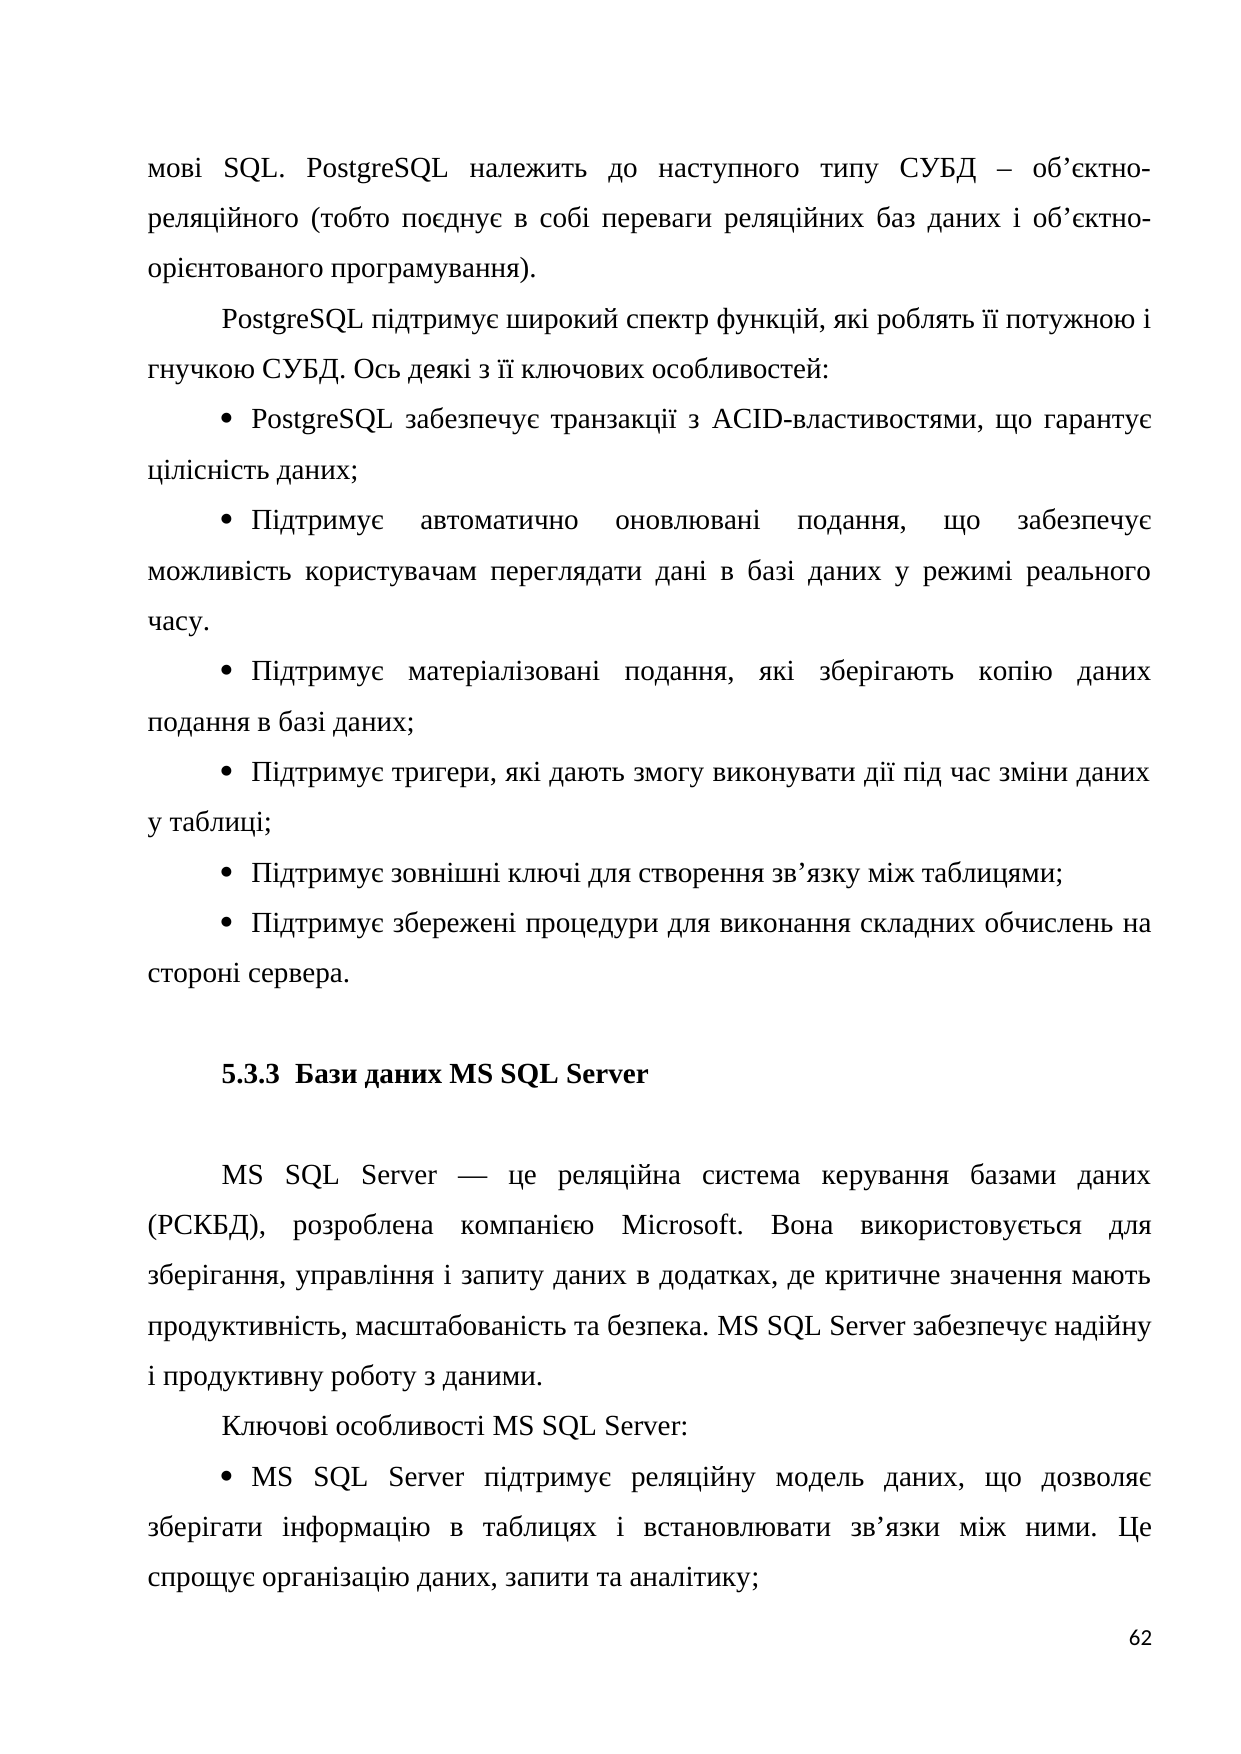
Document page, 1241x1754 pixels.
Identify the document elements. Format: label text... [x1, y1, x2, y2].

text PostgreSQL підтримує широкий спектр функцій, які роблять її потужною і гнучкою СУБД. Ось деякі з її ключових особливостей: [147, 301, 1152, 385]
list Підтримує зовнішні ключі для створення зв’язку між таблицями; [147, 855, 1152, 888]
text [147, 150, 1152, 284]
list Підтримує автоматично оновлювані подання, що забезпечує можливість користувачам переглядати дані в базі даних у режимі реального часу. [147, 502, 1152, 637]
list Підтримує збережені процедури для виконання складних обчислень на стороні сервера. [147, 905, 1152, 989]
list Підтримує матеріалізовані подання, які зберігають копію даних подання в базі даних; [147, 653, 1152, 737]
text Ключові особливості MS SQL Server: [147, 1408, 1152, 1442]
list MS SQL Server підтримує реляційну модель даних, що дозволяє зберігати інформацію в таблицях і встановлювати зв’язки між ними. Це спрощує організацію даних, запити та аналітику; [147, 1459, 1152, 1593]
list Підтримує тригери, які дають змогу виконувати дії під час зміни даних у таблиці; [147, 754, 1152, 838]
list PostgreSQL забезпечує транзакції з ACID-властивостями, що гарантує цілісність даних; [147, 402, 1152, 486]
text Бази даних MS SQL Server [147, 1056, 1152, 1090]
text MS SQL Server — це реляційна система керування базами даних (РСКБД), розроблена компанією Microsoft. Вона використовується для зберігання, управління і запиту даних в додатках, де критичне значення мають продуктивність, масштабованість та безпека. MS SQL Server забезпечує надійну і продуктивну роботу з даними. [147, 1157, 1152, 1392]
